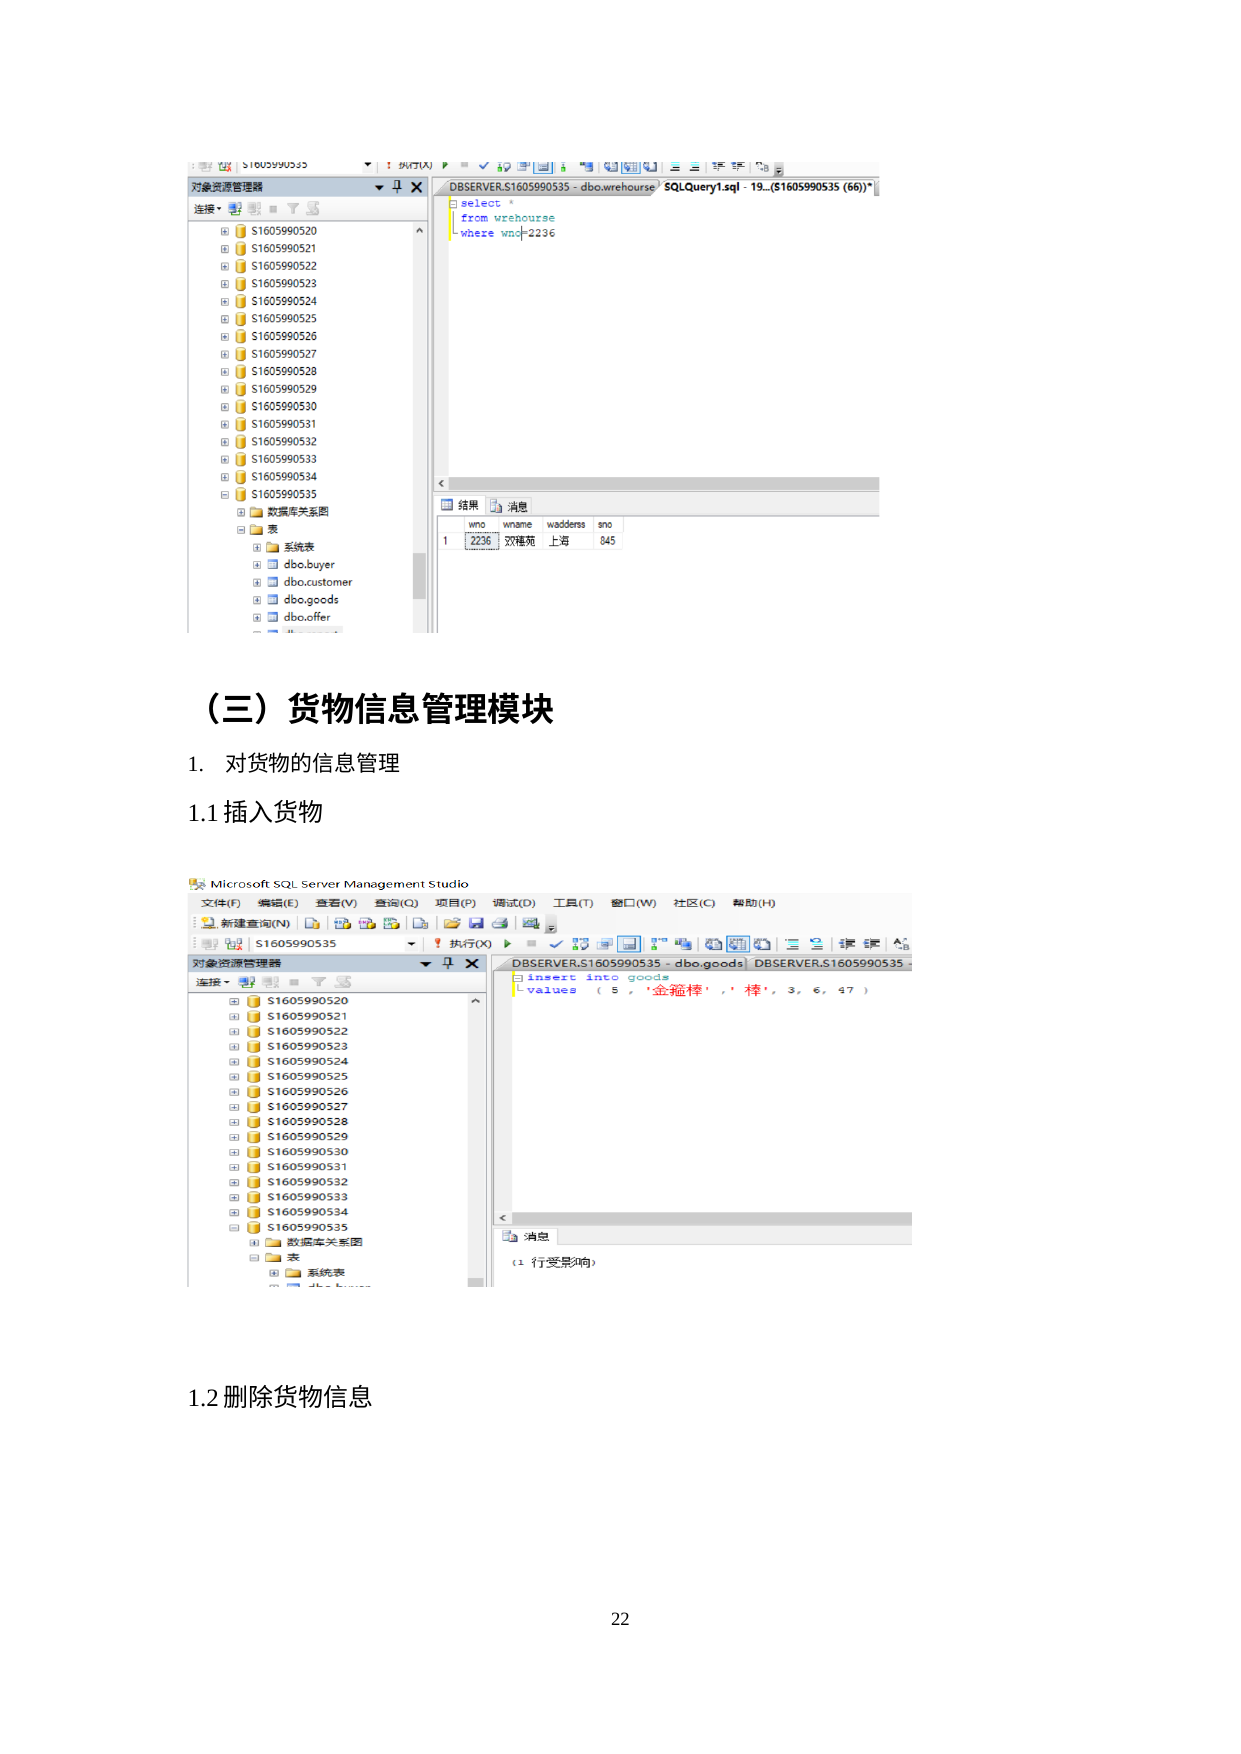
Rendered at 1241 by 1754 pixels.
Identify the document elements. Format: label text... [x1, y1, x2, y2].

picture [187, 875, 912, 1287]
picture [187, 162, 880, 633]
list 对货物的信息管理 [187, 746, 1053, 778]
text 1.1插入货物 [187, 778, 1053, 843]
text 1.2删除货物信息 [187, 1363, 1053, 1428]
text （三）货物信息管理模块 [187, 674, 1053, 739]
